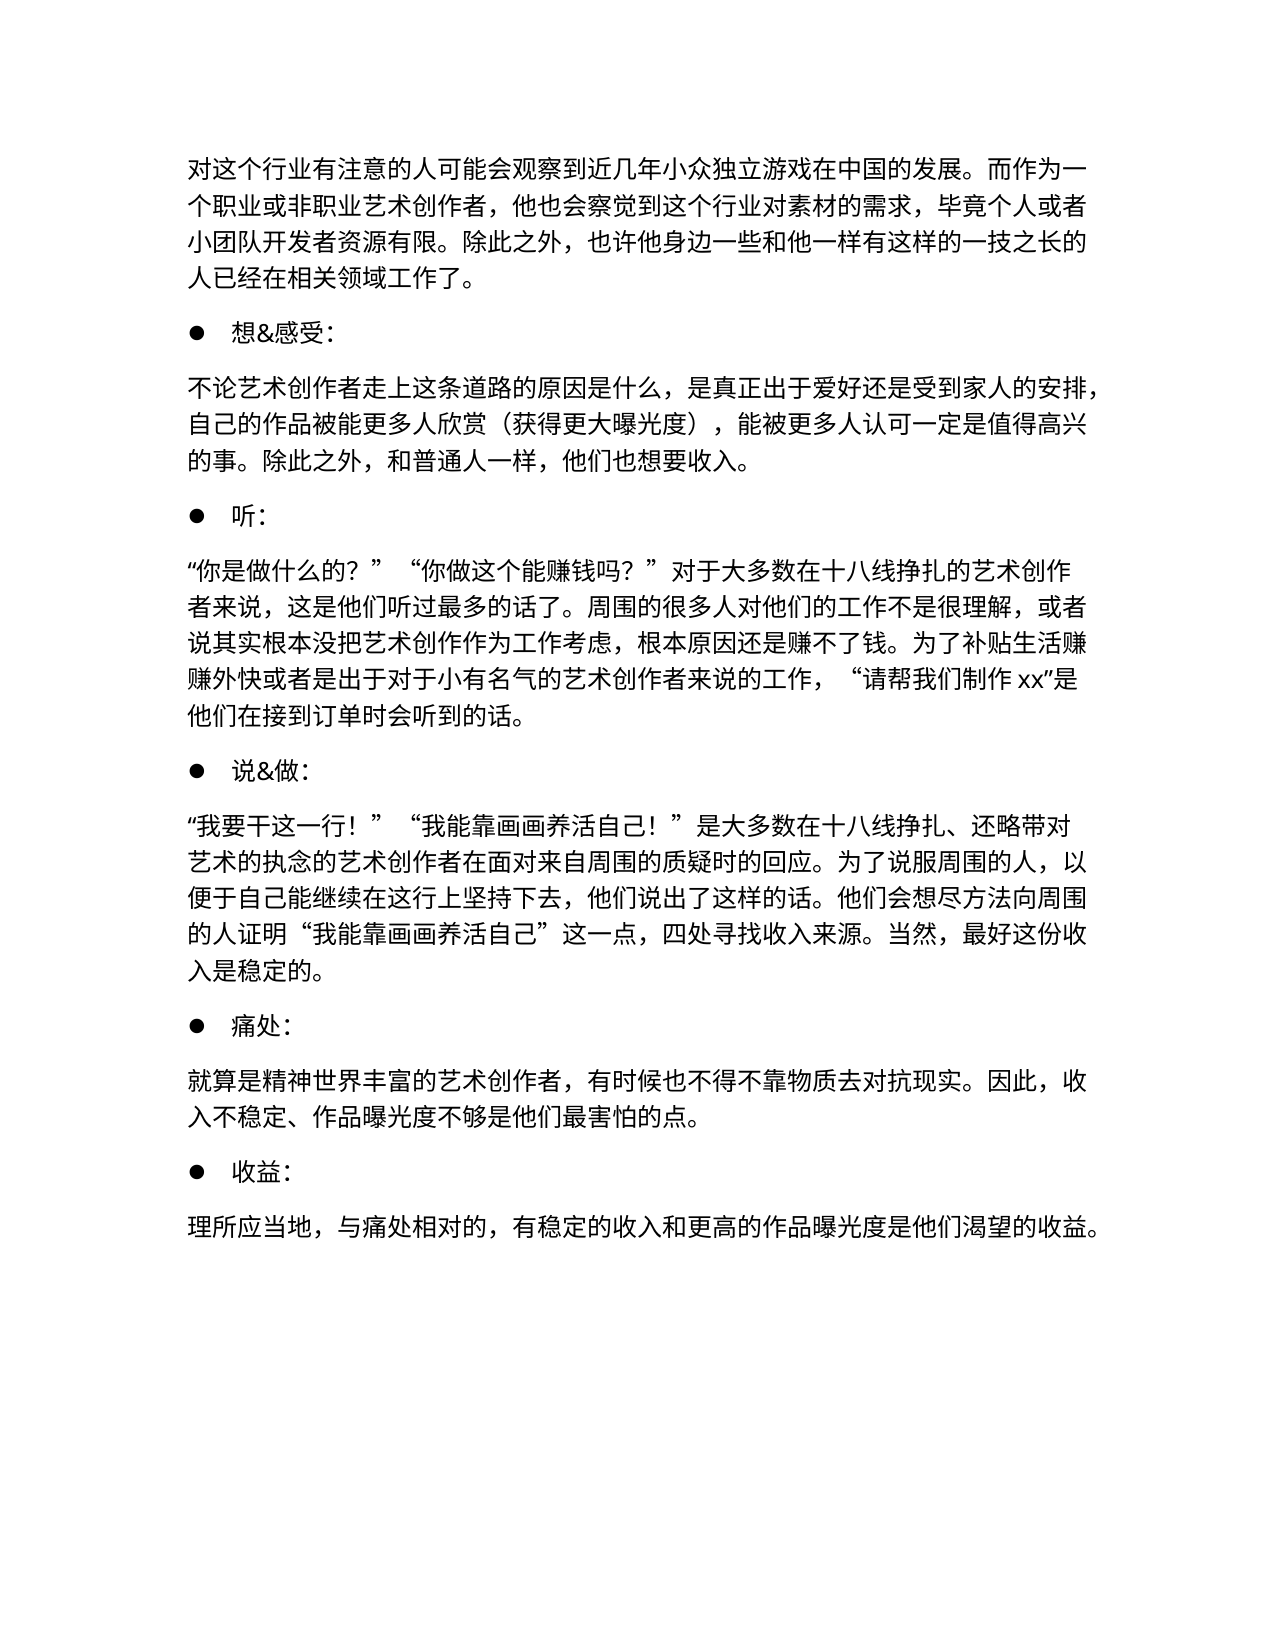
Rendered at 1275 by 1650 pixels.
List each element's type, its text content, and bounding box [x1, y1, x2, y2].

list 听： [187, 496, 1087, 532]
list 说&做： [187, 751, 1087, 787]
list 想&感受： [187, 314, 1087, 350]
text 对这个行业有注意的人可能会观察到近几年小众独立游戏在中国的发展。而作为一个职业或非职业艺术创作者，他也会察觉到这个行业对素材的需求，毕竟个人或者小团队开发者资源有限。除此之外，也许他身边一些和他一样有这样的一技之长的人已经在相关领域工作了。 [187, 150, 1087, 295]
text “我要干这一行！”“我能靠画画养活自己！”是大多数在十八线挣扎、还略带对艺术的执念的艺术创作者在面对来自周围的质疑时的回应。为了说服周围的人，以便于自己能继续在这行上坚持下去，他们说出了这样的话。他们会想尽方法向周围的人证明“我能靠画画养活自己”这一点，四处寻找收入来源。当然，最好这份收入是稳定的。 [187, 806, 1087, 987]
text 不论艺术创作者走上这条道路的原因是什么，是真正出于爱好还是受到家人的安排，自己的作品被能更多人欣赏（获得更大曝光度），能被更多人认可一定是值得高兴的事。除此之外，和普通人一样，他们也想要收入。 [187, 369, 1087, 477]
list 痛处： [187, 1006, 1087, 1042]
list 收益： [187, 1152, 1087, 1189]
text 理所应当地，与痛处相对的，有稳定的收入和更高的作品曝光度是他们渴望的收益。 [187, 1207, 1087, 1244]
text “你是做什么的？”“你做这个能赚钱吗？”对于大多数在十八线挣扎的艺术创作者来说，这是他们听过最多的话了。周围的很多人对他们的工作不是很理解，或者说其实根本没把艺术创作作为工作考虑，根本原因还是赚不了钱。为了补贴生活赚赚外快或者是出于对于小有名气的艺术创作者来说的工作，“请帮我们制作xx”是他们在接到订单时会听到的话。 [187, 551, 1087, 732]
text 就算是精神世界丰富的艺术创作者，有时候也不得不靠物质去对抗现实。因此，收入不稳定、作品曝光度不够是他们最害怕的点。 [187, 1061, 1087, 1134]
